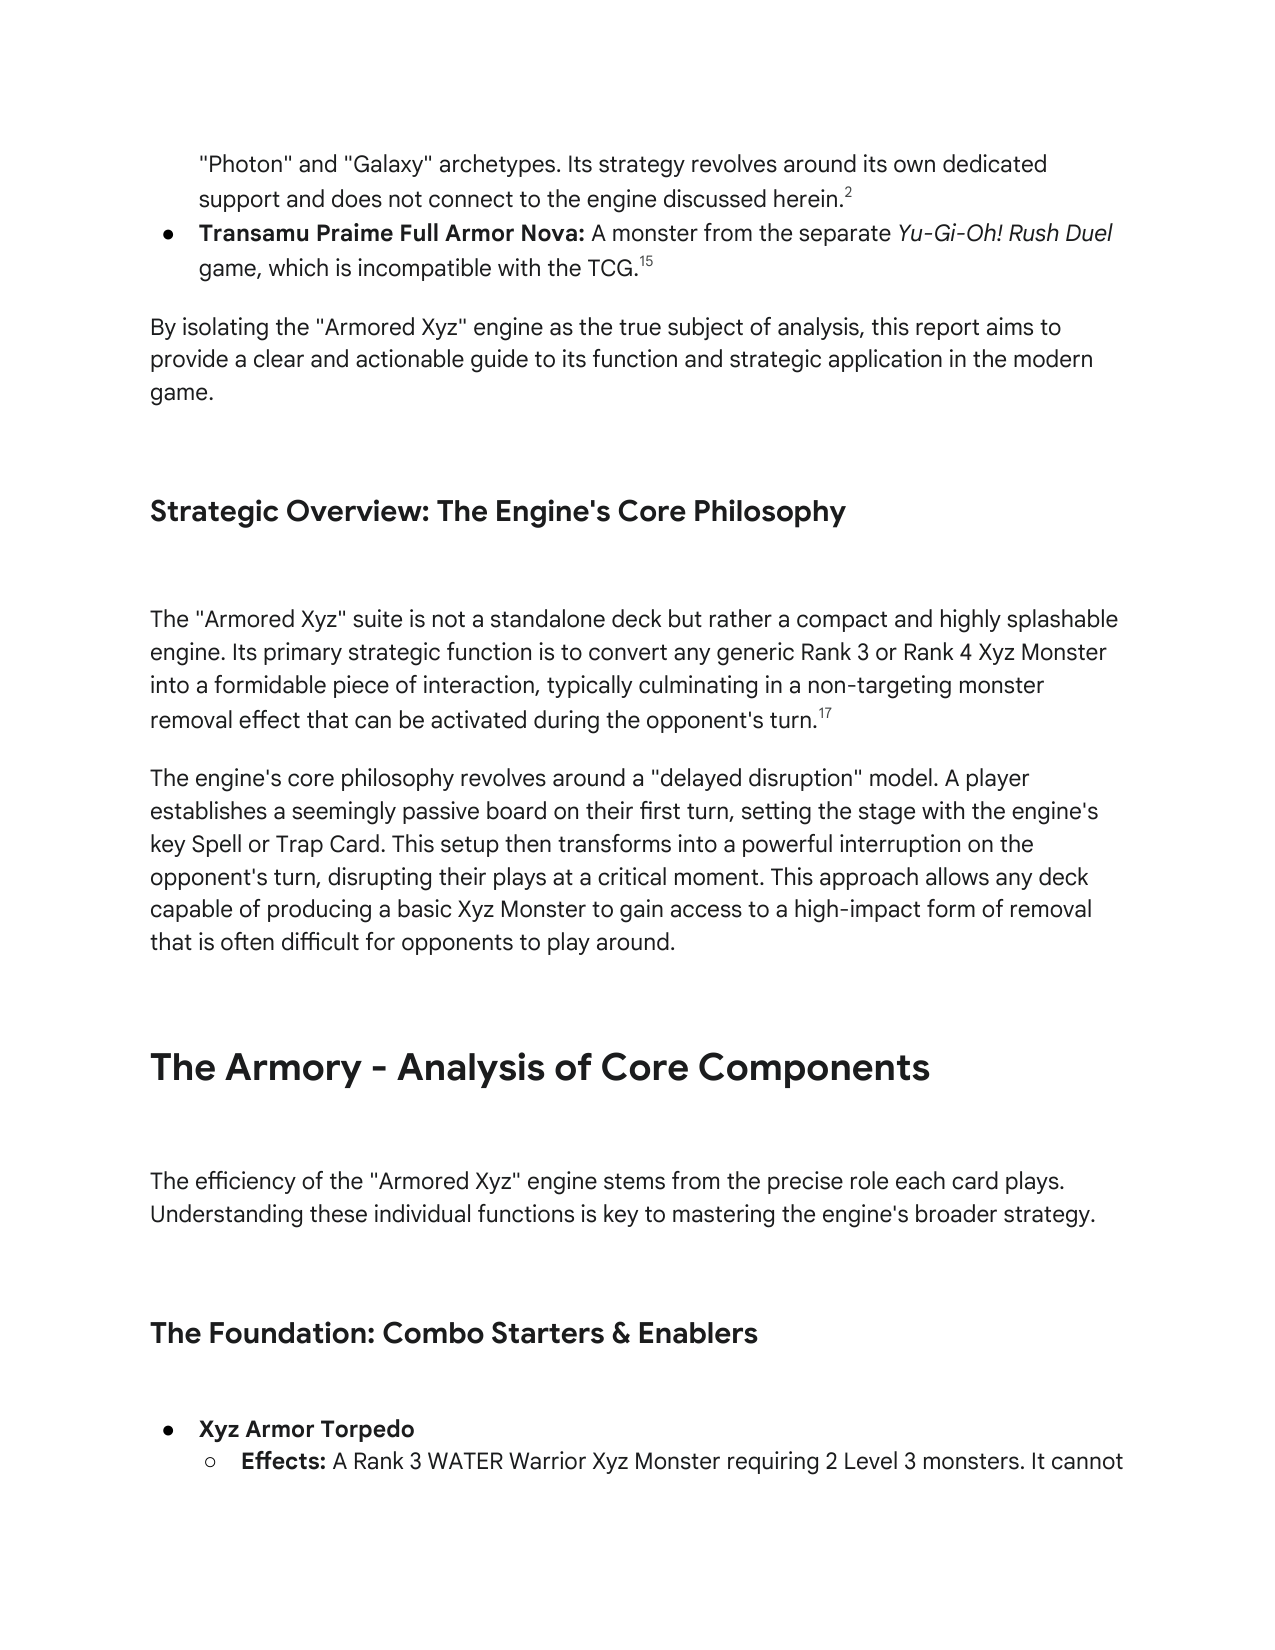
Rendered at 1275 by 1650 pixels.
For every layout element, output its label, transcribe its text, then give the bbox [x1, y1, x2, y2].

list Xyz Armor Torpedo [161, 1415, 1125, 1444]
list Transamu Praime Full Armor Nova: A monster from the separate Yu-Gi-Oh! Rush Duel game, which is incompatible with the TCG.15 [161, 219, 1125, 283]
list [161, 150, 1125, 214]
subtitle The Foundation: Combo Starters & Enablers [150, 1316, 1125, 1352]
text The engine's core philosophy revolves around a "delayed disruption" model. A player establishes a seemingly passive board on their first turn, setting the stage with the engine's key Spell or Trap Card. This setup then transforms into a powerful interruption on the opponent's turn, disrupting their plays at a critical moment. This approach allows any deck capable of producing a basic Xyz Monster to gain access to a high-impact form of removal that is often difficult for opponents to play around. [150, 765, 1125, 957]
text By isolating the "Armored Xyz" engine as the true subject of analysis, this report aims to provide a clear and actionable guide to its function and strategic application in the modern game. [150, 313, 1125, 407]
subtitle Strategic Overview: The Engine's Core Philosophy [150, 493, 1125, 530]
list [203, 1448, 1125, 1476]
text The efficiency of the "Armored Xyz" engine stems from the precise role each card plays. Understanding these individual functions is key to mastering the engine's broader strategy. [150, 1167, 1125, 1229]
text The "Armored Xyz" suite is not a standalone deck but rather a compact and highly splashable engine. Its primary strategic function is to convert any generic Rank 3 or Rank 4 Xyz Monster into a formidable piece of interaction, typically culminating in a non-targeting monster removal effect that can be activated during the opponent's turn.17 [150, 605, 1125, 735]
subtitle The Armory - Analysis of Core Components [150, 1044, 1125, 1091]
